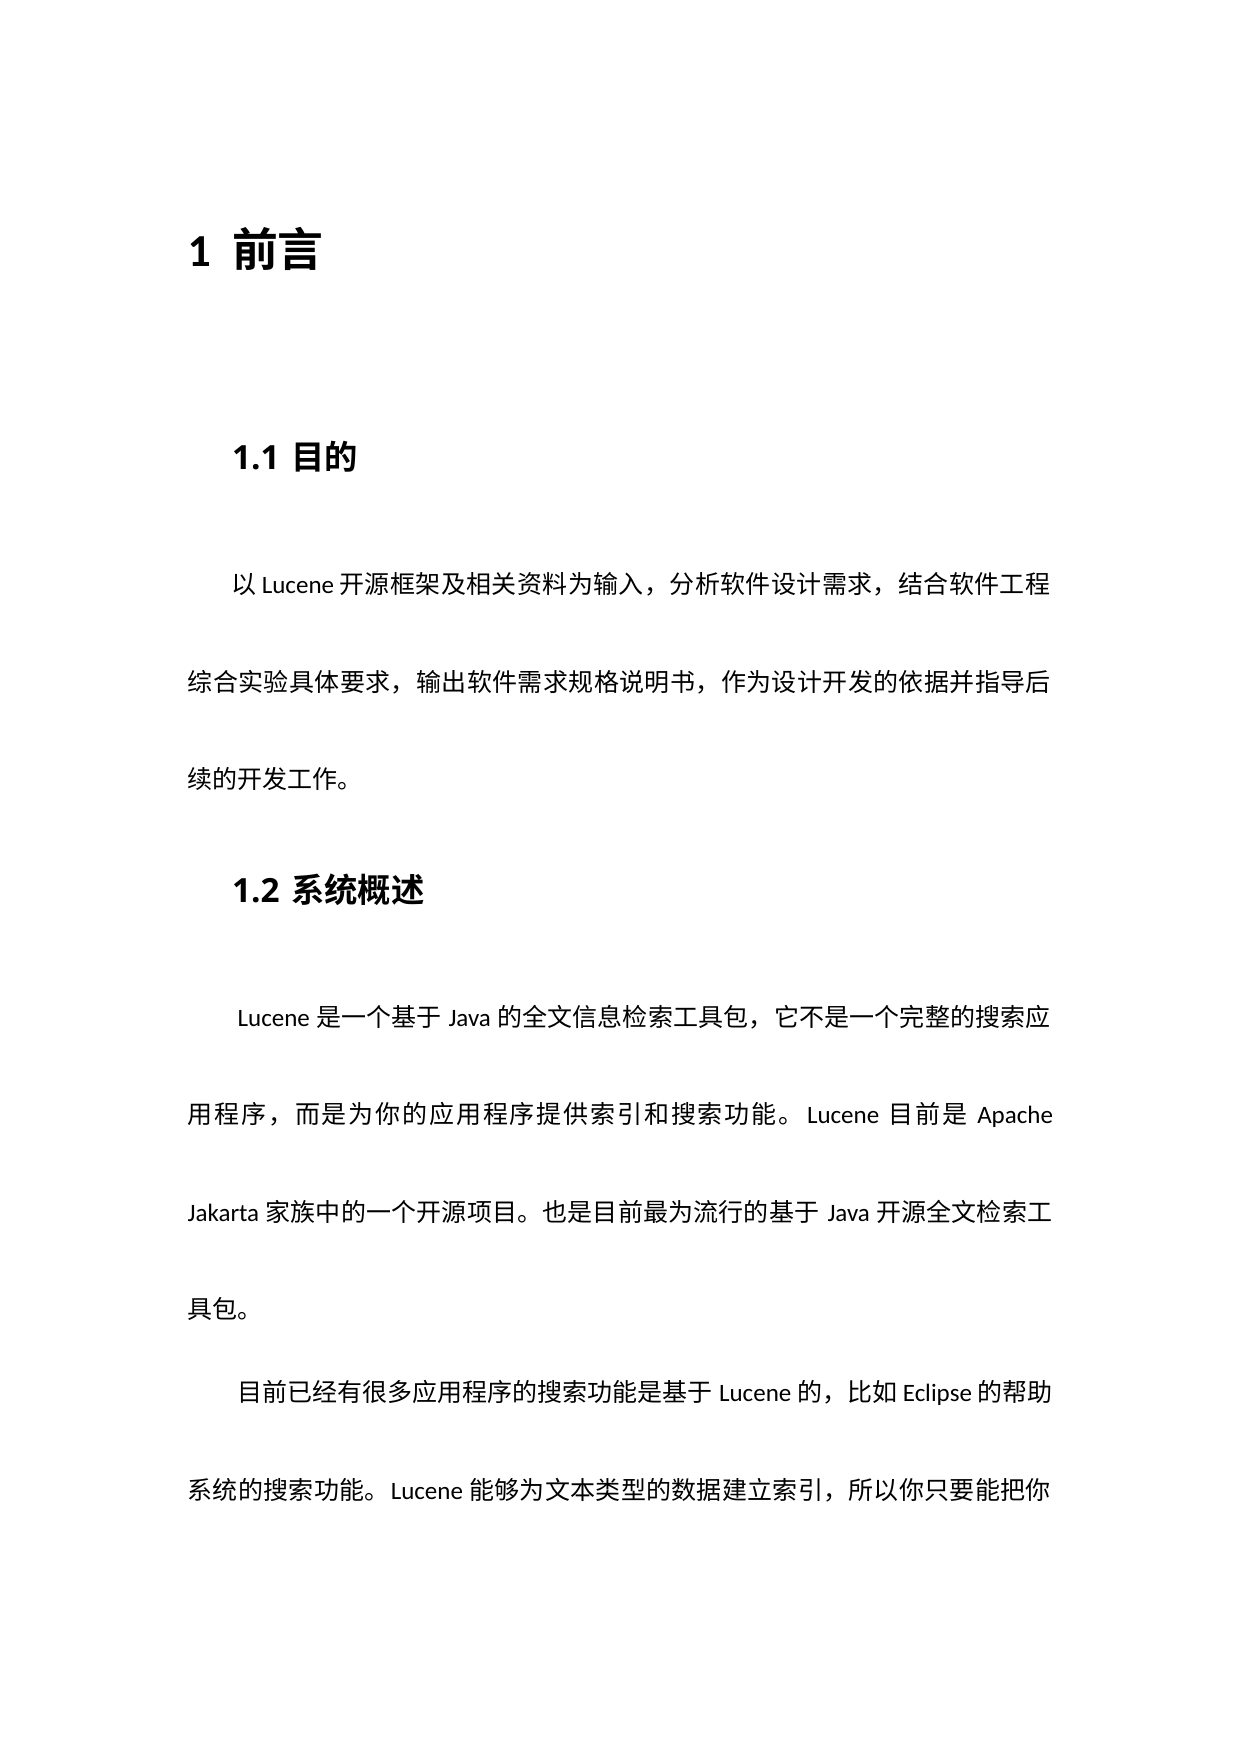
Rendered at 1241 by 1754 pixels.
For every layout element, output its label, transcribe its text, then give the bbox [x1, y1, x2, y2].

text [187, 1358, 1053, 1521]
subtitle 系统概述 [232, 855, 1053, 920]
subtitle 目的 [232, 423, 1053, 488]
subtitle 前言 [187, 197, 1053, 295]
text Lucene 是一个基于 Java 的全文信息检索工具包，它不是一个完整的搜索应用程序，而是为你的应用程序提供索引和搜索功能。Lucene 目前是 Apache Jakarta 家族中的一个开源项目。也是目前最为流行的基于 Java 开源全文检索工具包。 [187, 983, 1053, 1340]
text 以Lucene开源框架及相关资料为输入，分析软件设计需求，结合软件工程综合实验具体要求，输出软件需求规格说明书，作为设计开发的依据并指导后续的开发工作。 [187, 550, 1053, 810]
